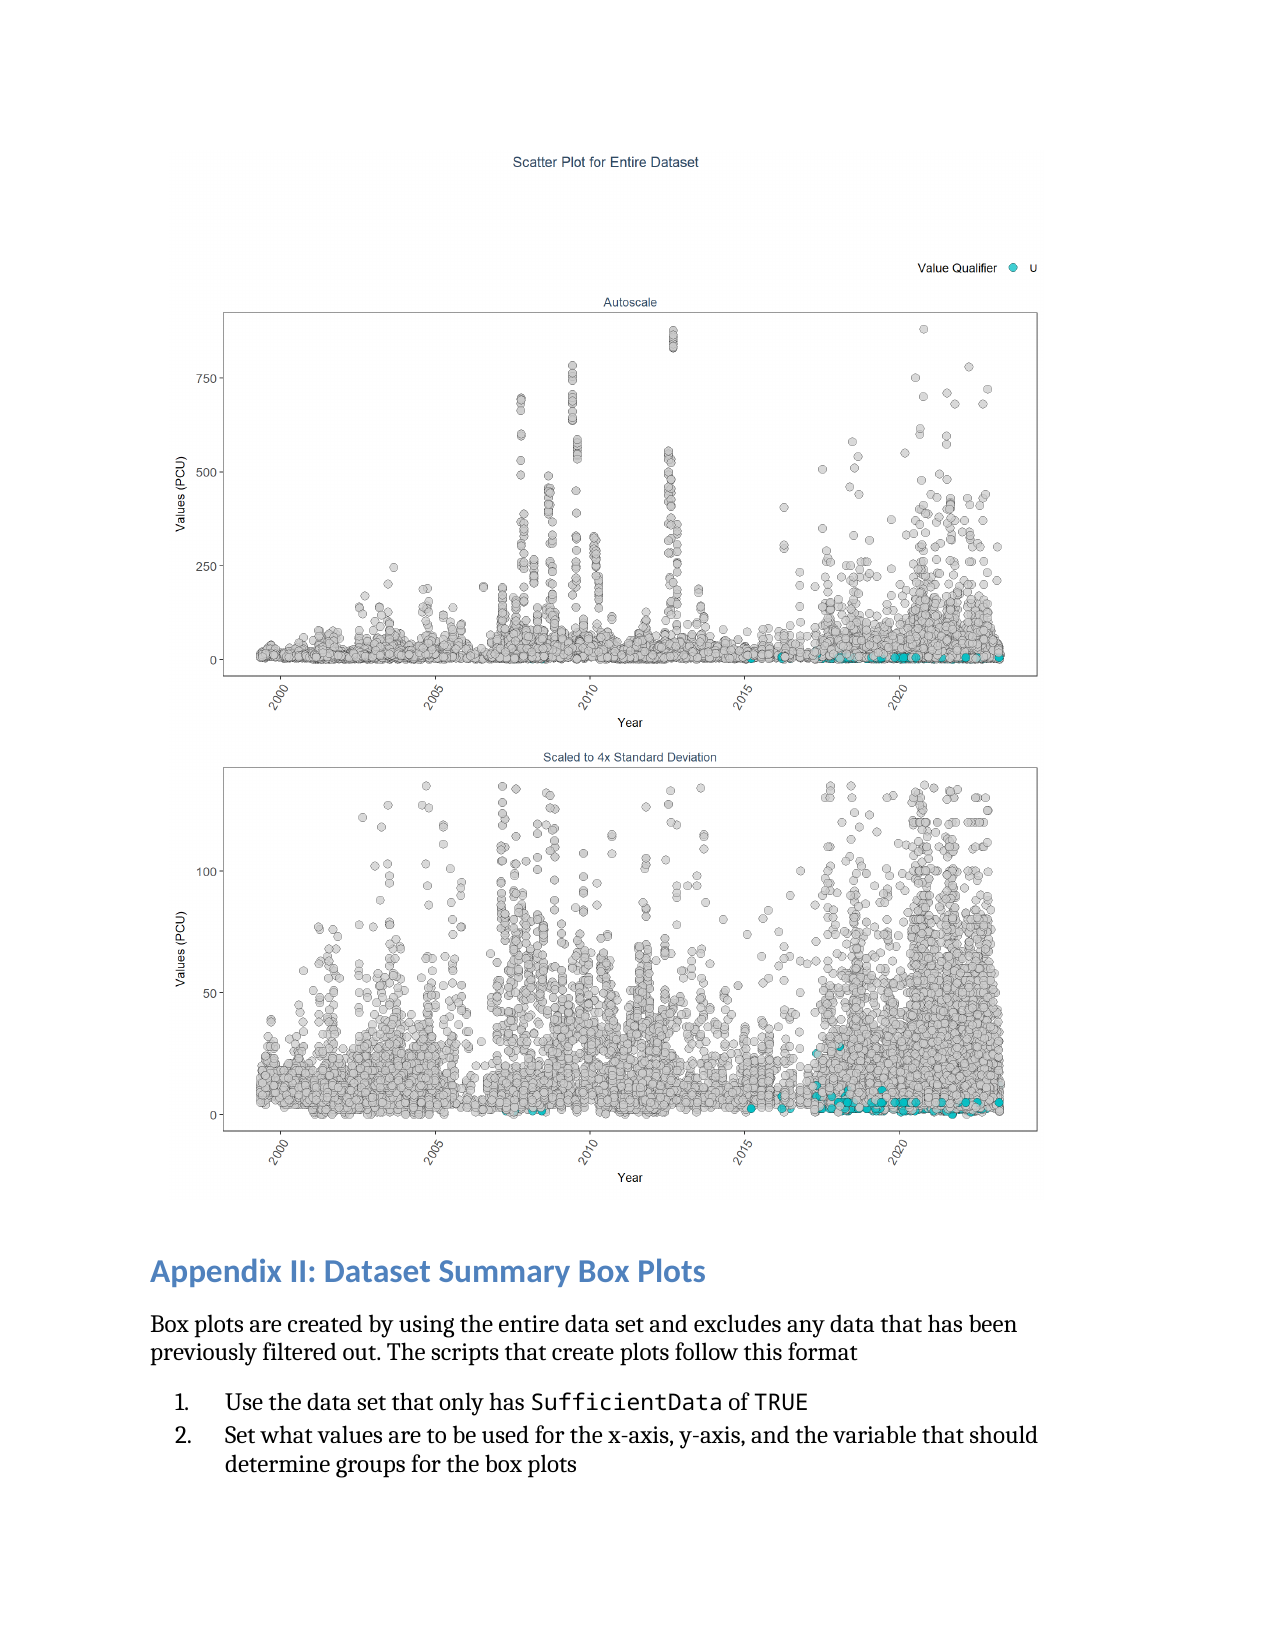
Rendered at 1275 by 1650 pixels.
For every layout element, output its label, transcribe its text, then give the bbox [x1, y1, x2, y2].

subtitle Appendix II: Dataset Summary Box Plots [150, 1250, 1125, 1291]
list Use the data set that only has SufficientData of TRUE [175, 1386, 1125, 1417]
picture [168, 150, 1044, 1200]
text Box plots are created by using the entire data set and excludes any data that has been previously filtered out. The scripts that create plots follow this format [150, 1309, 1125, 1367]
list Set what values are to be used for the x-axis, y-axis, and the variable that should determine groups for the box plots [175, 1421, 1125, 1478]
